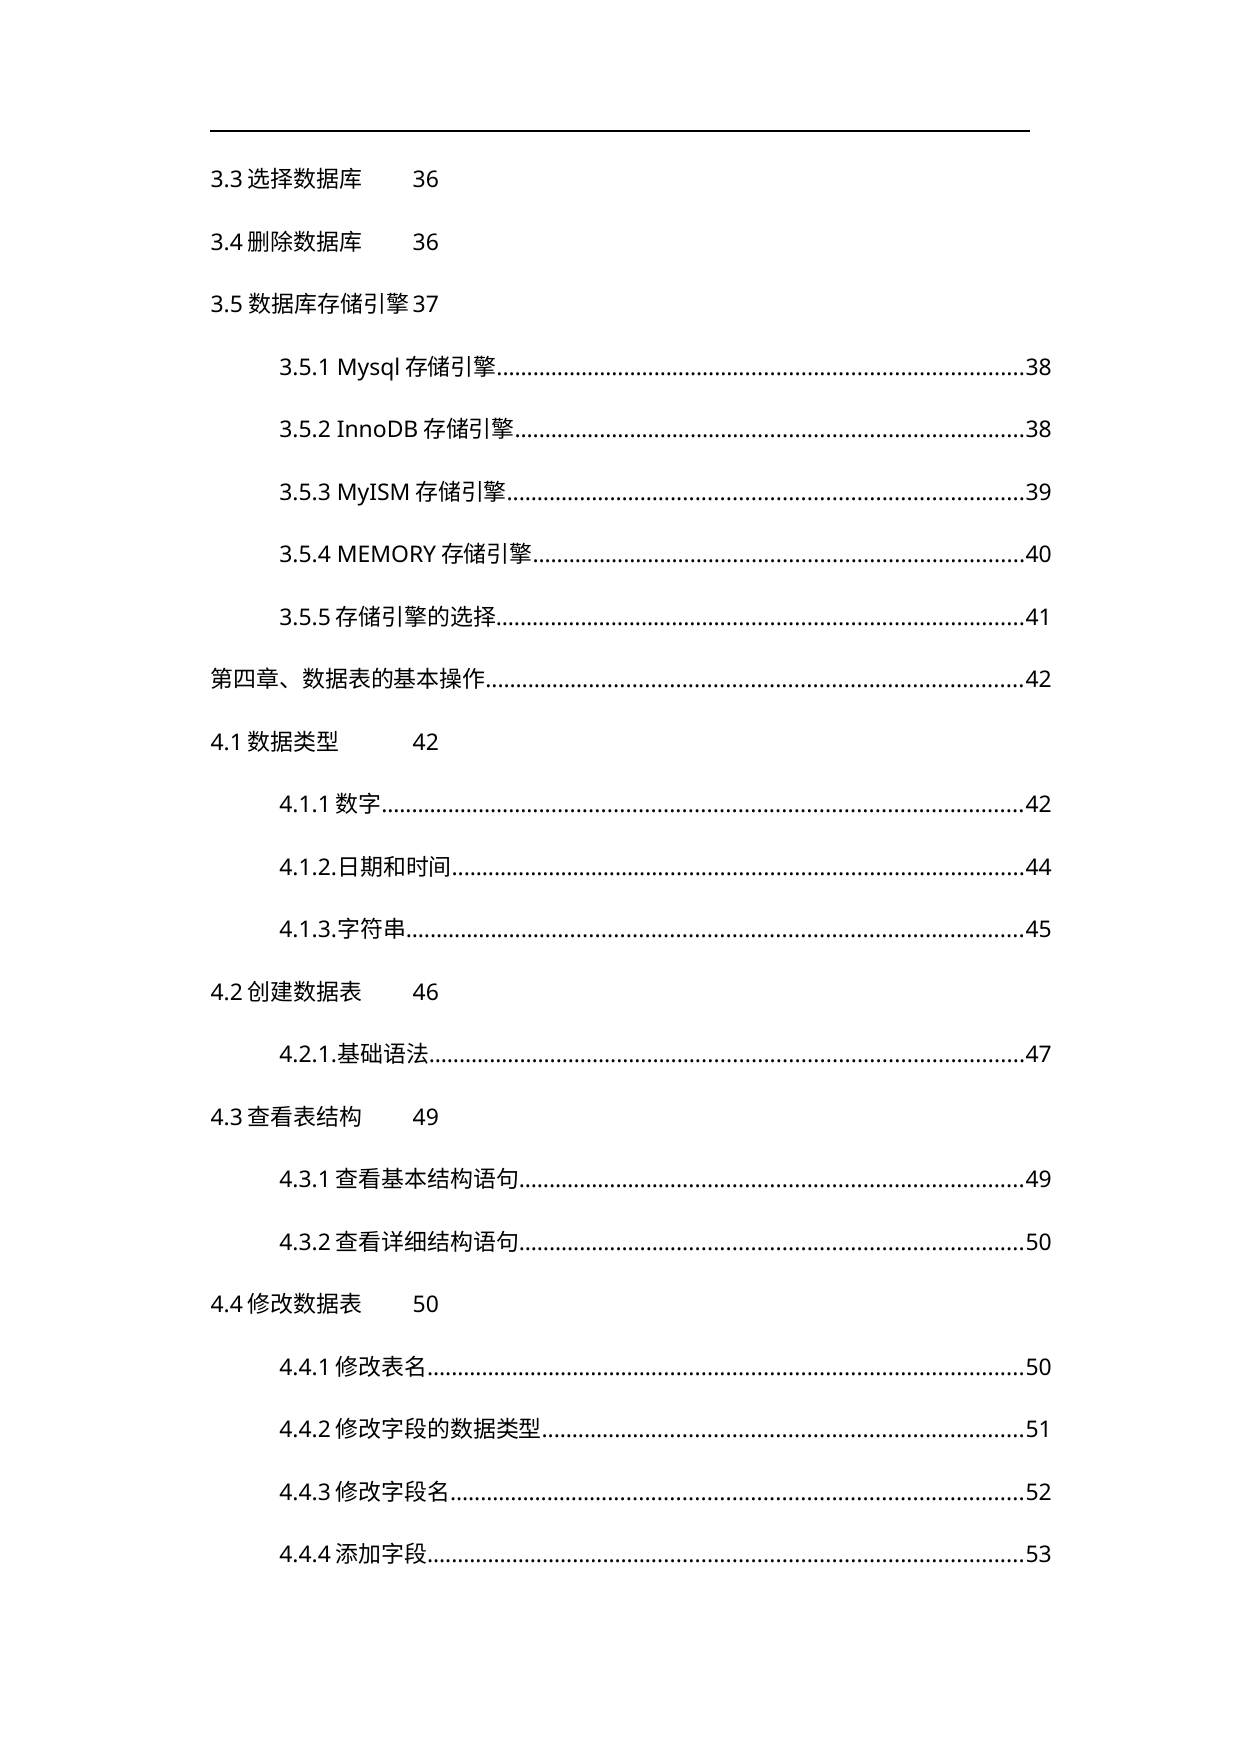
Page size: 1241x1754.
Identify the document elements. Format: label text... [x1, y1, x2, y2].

text 4.1数据类型 42 [210, 724, 1030, 757]
text 4.3.1查看基本结构语句 49 [279, 1161, 1030, 1194]
text 3.5.1 Mysql存储引擎 38 [279, 349, 1030, 382]
text 4.4.3修改字段名 52 [279, 1474, 1030, 1507]
text 4.3查看表结构 49 [210, 1099, 1030, 1132]
text 4.1.2.日期和时间 44 [279, 849, 1030, 882]
text 4.4.4添加字段 53 [279, 1536, 1030, 1569]
text 4.2.1.基础语法 47 [279, 1036, 1030, 1069]
text 4.1.3.字符串 45 [279, 911, 1030, 944]
text 4.2创建数据表 46 [210, 974, 1030, 1007]
text 3.5.2 InnoDB存储引擎 38 [279, 411, 1030, 444]
text 第四章、数据表的基本操作 42 [210, 661, 1030, 694]
text 3.3选择数据库 36 [210, 161, 1030, 194]
text 3.5.3 MyISM存储引擎 39 [279, 474, 1030, 507]
text 4.3.2查看详细结构语句 50 [279, 1224, 1030, 1257]
text 4.1.1数字 42 [279, 786, 1030, 819]
text 3.5.4 MEMORY存储引擎 40 [279, 536, 1030, 569]
text 4.4修改数据表 50 [210, 1286, 1030, 1319]
text 3.5.5存储引擎的选择 41 [279, 599, 1030, 632]
text 3.4删除数据库 36 [210, 224, 1030, 257]
text 4.4.1修改表名 50 [279, 1349, 1030, 1382]
text 4.4.2修改字段的数据类型 51 [279, 1411, 1030, 1444]
text 3.5 数据库存储引擎 37 [210, 286, 1030, 319]
